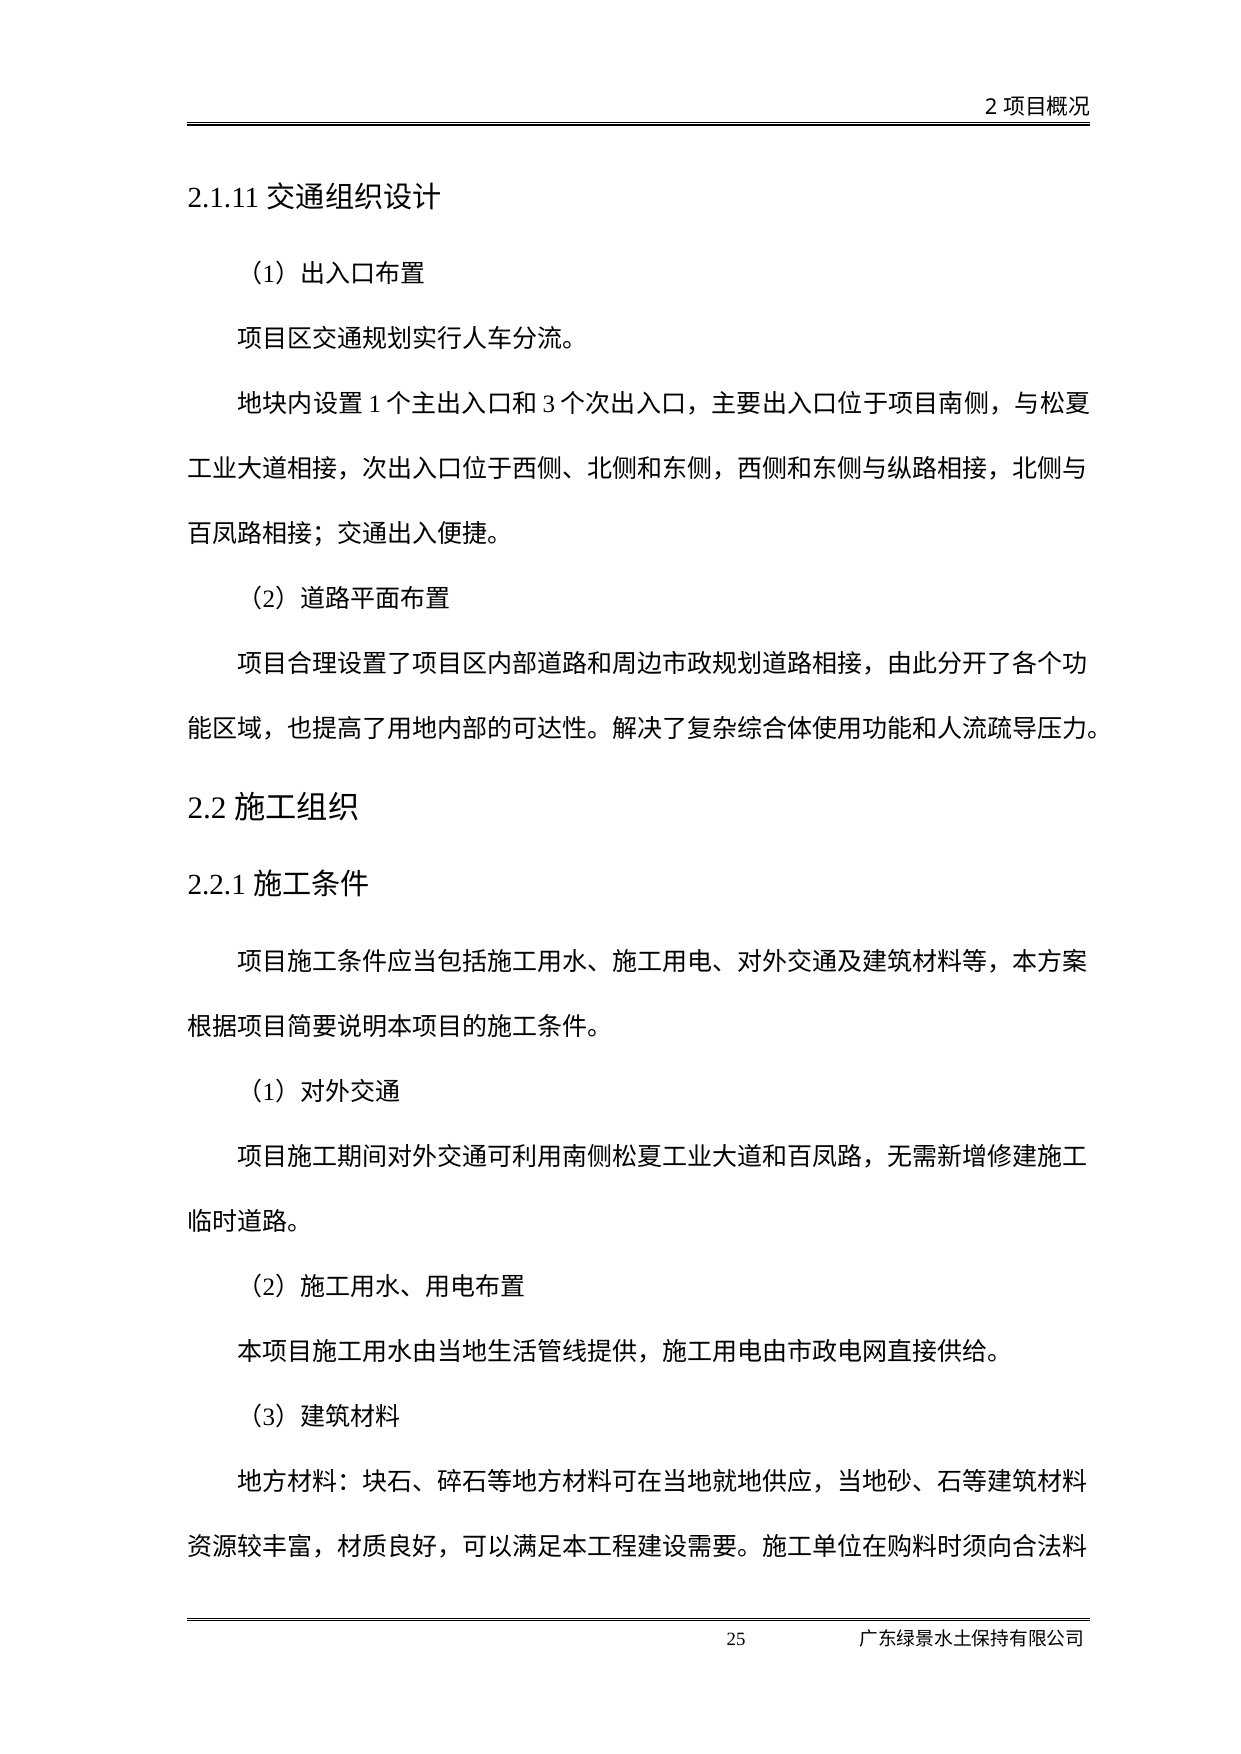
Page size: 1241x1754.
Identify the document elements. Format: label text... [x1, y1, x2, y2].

text （1）对外交通 [187, 1057, 1090, 1122]
text （3）建筑材料 [187, 1382, 1090, 1447]
subtitle 2.2.1 施工条件 [187, 849, 1090, 914]
text 本项目施工用水由当地生活管线提供，施工用电由市政电网直接供给。 [187, 1317, 1090, 1382]
subtitle 2.1.11 交通组织设计 [187, 162, 1090, 227]
text （2）道路平面布置 [187, 564, 1090, 629]
text 地块内设置1个主出入口和3个次出入口，主要出入口位于项目南侧，与松夏工业大道相接，次出入口位于西侧、北侧和东侧，西侧和东侧与纵路相接，北侧与百凤路相接；交通出入便捷。 [187, 369, 1090, 564]
text （2）施工用水、用电布置 [187, 1252, 1090, 1317]
subtitle 2.2 施工组织 [187, 772, 1090, 837]
text 项目合理设置了项目区内部道路和周边市政规划道路相接，由此分开了各个功能区域，也提高了用地内部的可达性。解决了复杂综合体使用功能和人流疏导压力。 [187, 629, 1090, 759]
text 项目区交通规划实行人车分流。 [187, 304, 1090, 369]
text （1）出入口布置 [187, 239, 1090, 304]
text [187, 1447, 1090, 1577]
text 项目施工条件应当包括施工用水、施工用电、对外交通及建筑材料等，本方案根据项目简要说明本项目的施工条件。 [187, 927, 1090, 1057]
text 项目施工期间对外交通可利用南侧松夏工业大道和百凤路，无需新增修建施工临时道路。 [187, 1122, 1090, 1252]
